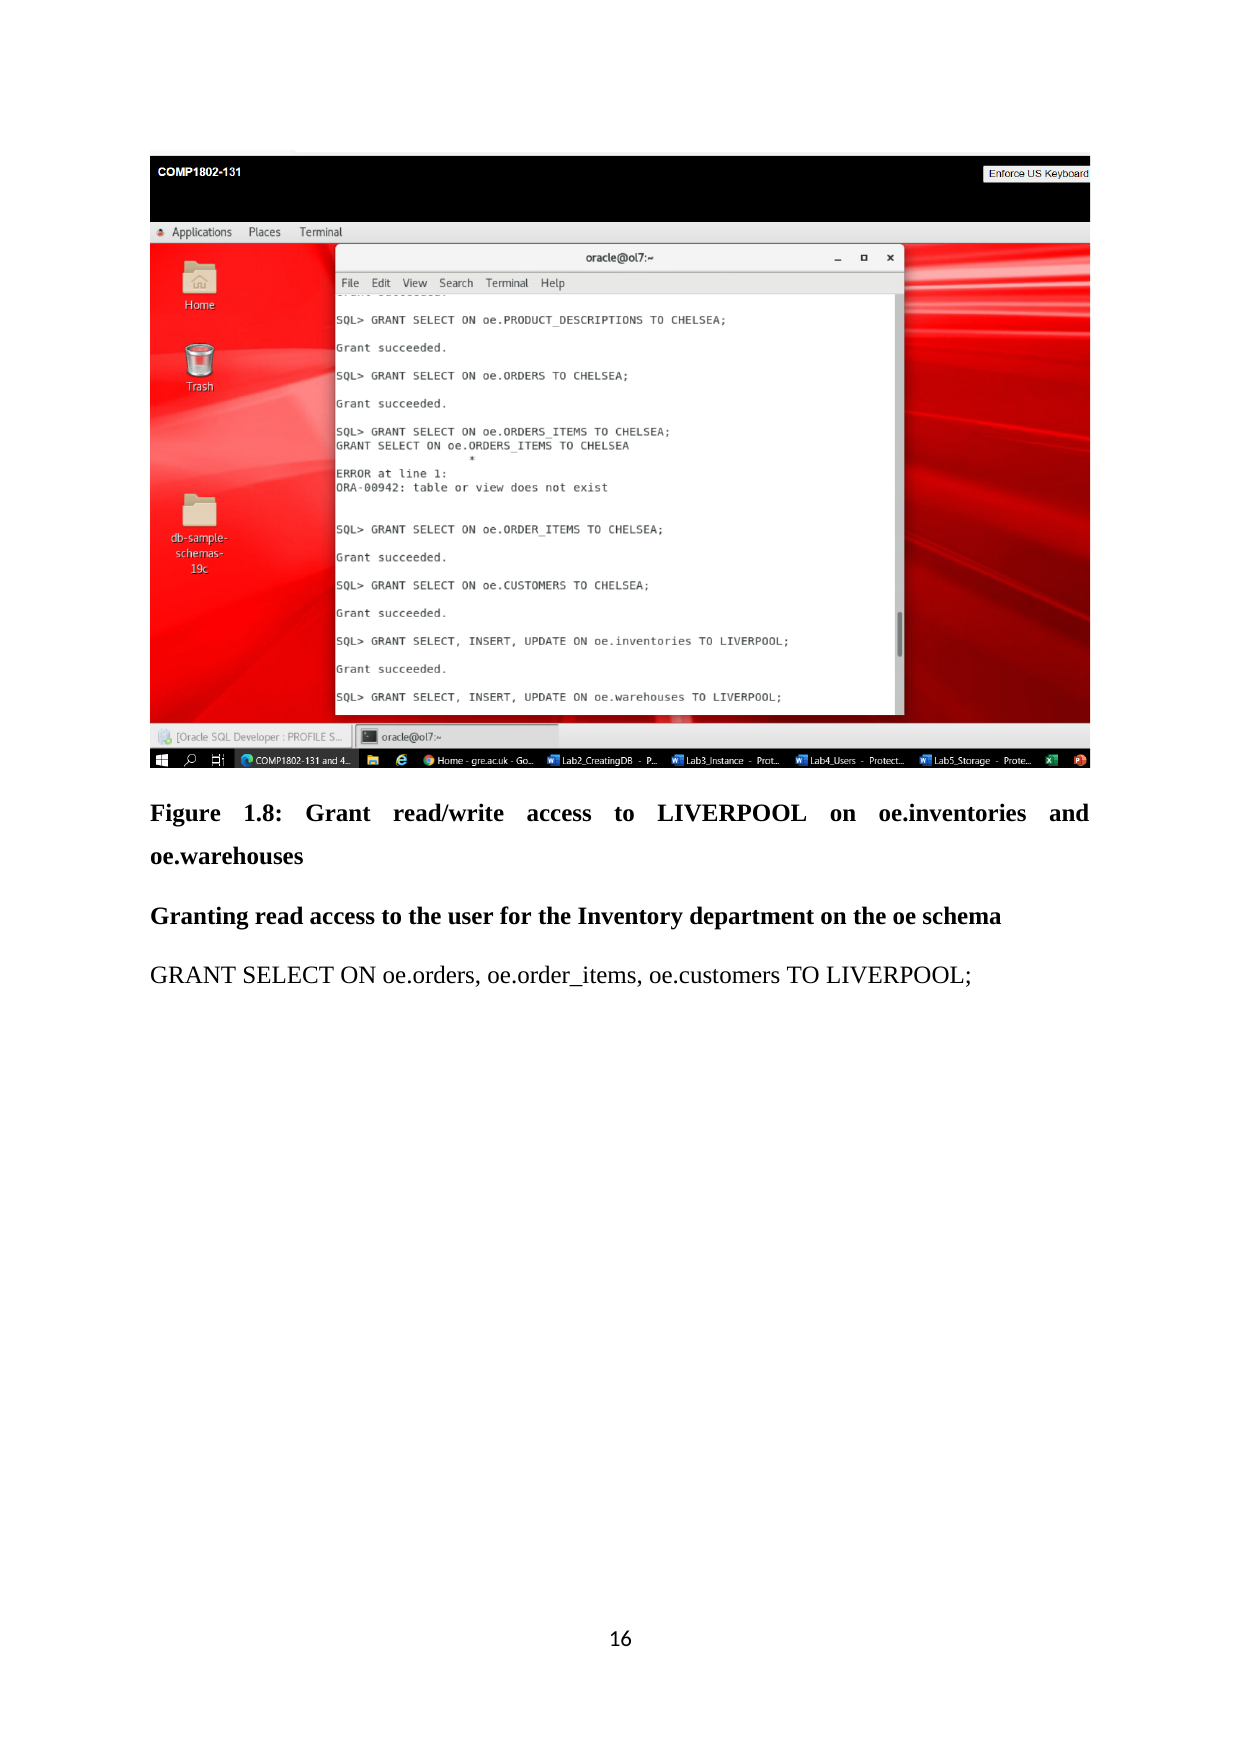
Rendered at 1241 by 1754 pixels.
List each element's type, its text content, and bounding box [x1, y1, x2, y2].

picture [150, 150, 1091, 768]
text Granting read access to the user for the Inventory department on the oe schema [150, 901, 1090, 929]
text Figure 1.8: Grant read/write access to LIVERPOOL on oe.inventories and oe.warehouses [150, 798, 1090, 870]
text GRANT SELECT ON oe.orders, oe.order_items, oe.customers TO LIVERPOOL; [150, 961, 1090, 989]
